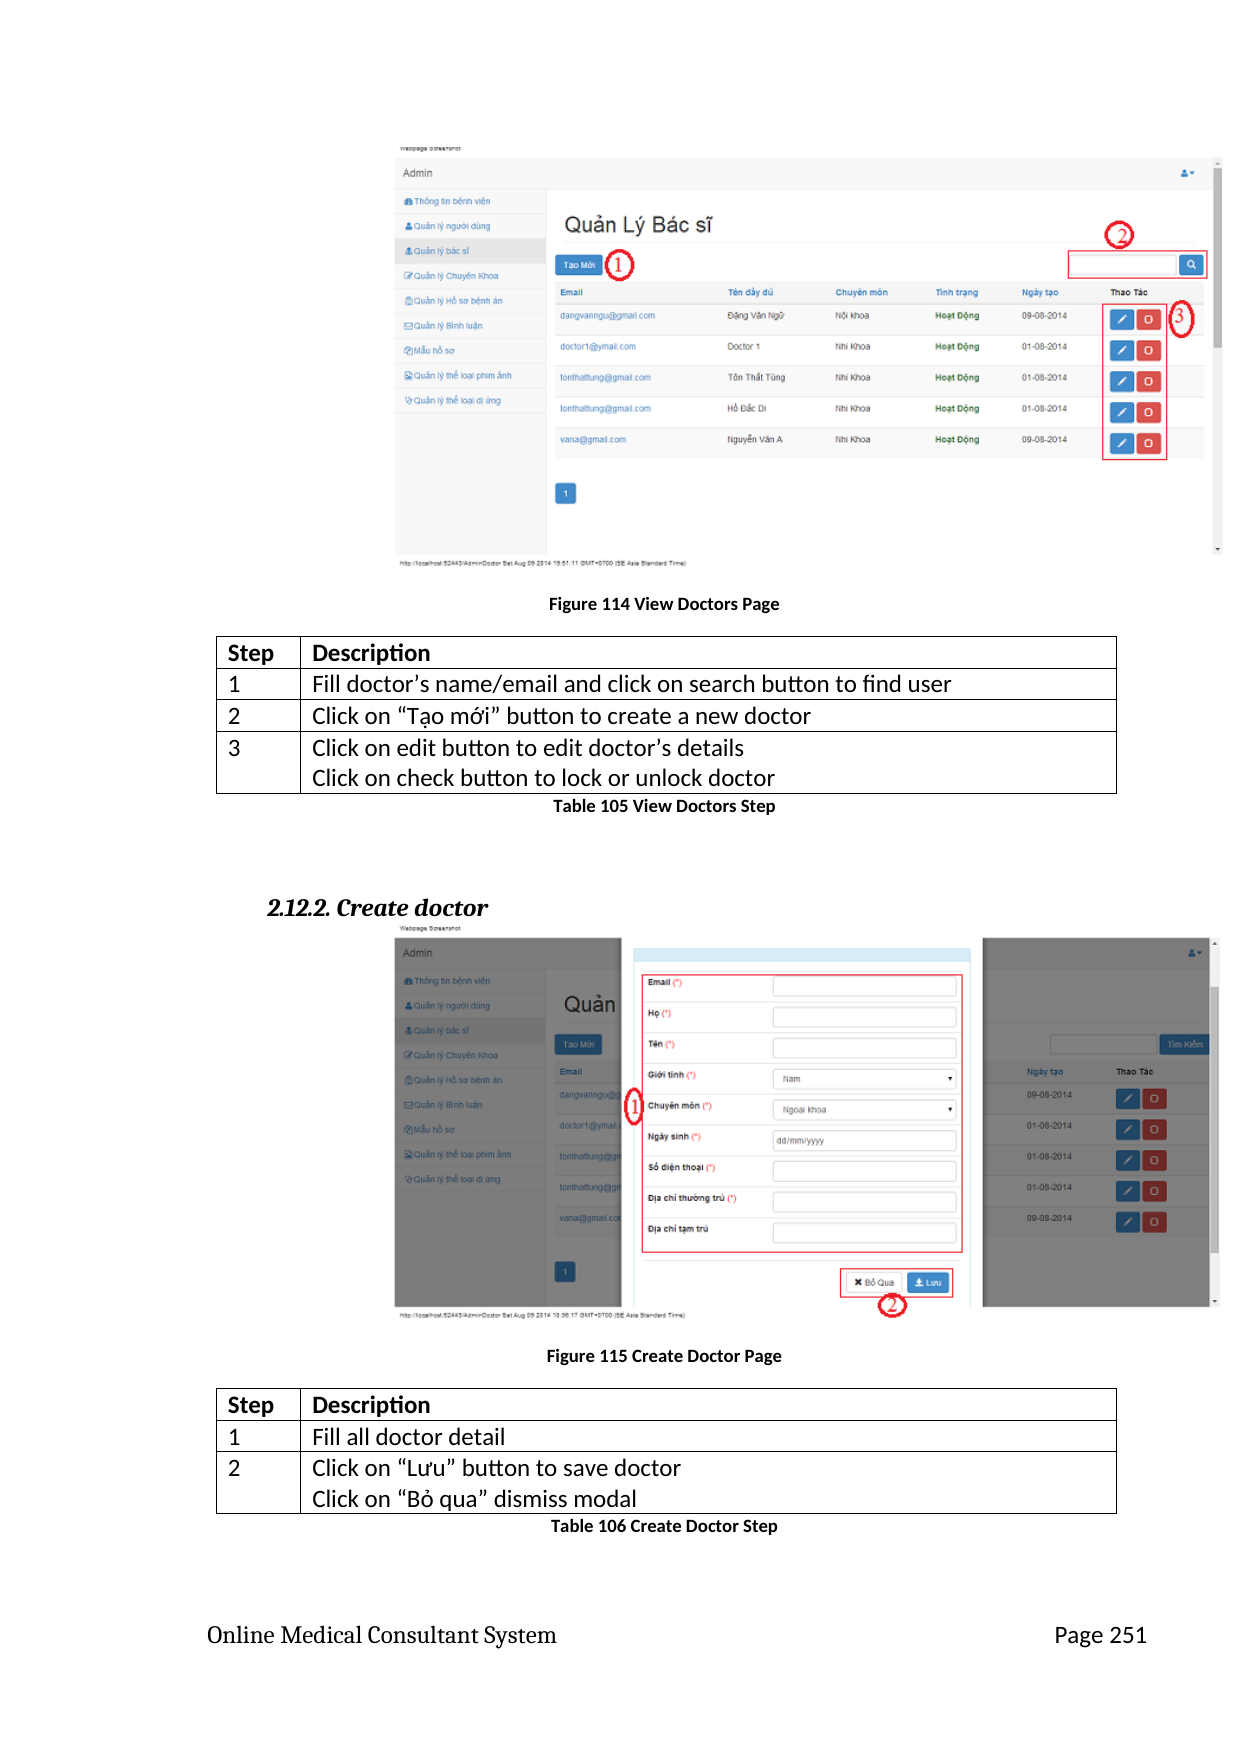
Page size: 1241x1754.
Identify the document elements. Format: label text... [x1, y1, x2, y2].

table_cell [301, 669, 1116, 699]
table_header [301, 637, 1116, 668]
text Figure 115 Create Doctor Page [207, 1344, 1122, 1367]
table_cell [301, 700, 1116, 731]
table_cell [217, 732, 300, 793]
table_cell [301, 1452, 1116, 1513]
picture [394, 926, 1220, 1319]
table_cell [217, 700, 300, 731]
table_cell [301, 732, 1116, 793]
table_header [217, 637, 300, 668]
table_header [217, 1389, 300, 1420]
subtitle Create doctor [267, 893, 1122, 922]
text Table 105 View Doctors Step [207, 794, 1122, 817]
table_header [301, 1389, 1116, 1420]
text Table 106 Create Doctor Step [207, 1514, 1122, 1537]
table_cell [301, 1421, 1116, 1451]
text Figure 114 View Doctors Page [207, 592, 1122, 615]
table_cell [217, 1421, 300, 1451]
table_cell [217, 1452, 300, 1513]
picture [394, 147, 1223, 567]
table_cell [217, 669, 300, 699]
